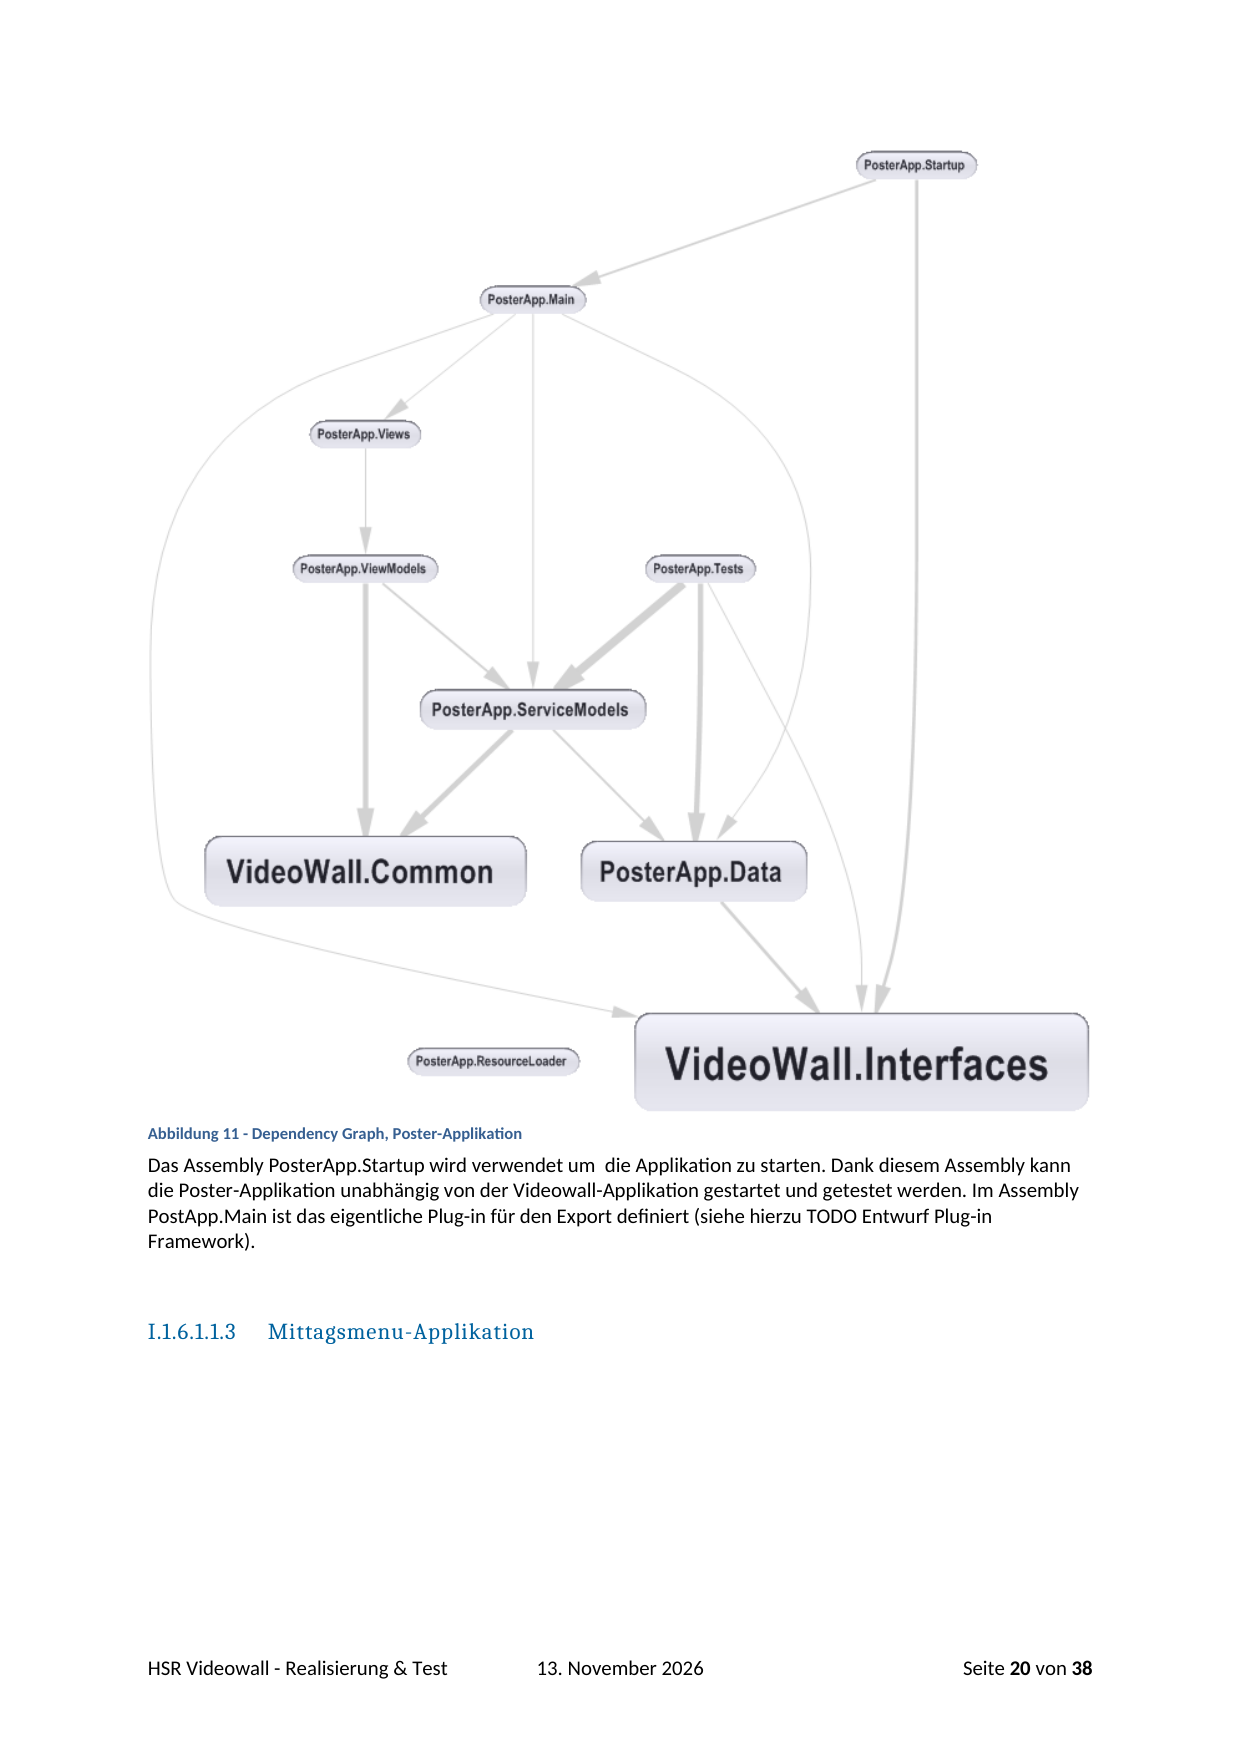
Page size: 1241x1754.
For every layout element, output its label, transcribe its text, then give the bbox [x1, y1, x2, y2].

picture [147, 147, 1093, 1115]
subtitle Mittagsmenu-Applikation [148, 1319, 1093, 1345]
text Das Assembly PosterApp.Startup wird verwendet um die Applikation zu starten. Dank diesem Assembly kann die Poster-Applikation unabhängig von der Videowall-Applikation gestartet und getestet werden. Im Assembly PostApp.Main ist das eigentliche Plug-in für den Export definiert (siehe hierzu TODO Entwurf Plug-in Framework). [148, 1152, 1093, 1254]
text Abbildung 11 - Dependency Graph, Poster-Applikation [148, 1123, 1093, 1144]
